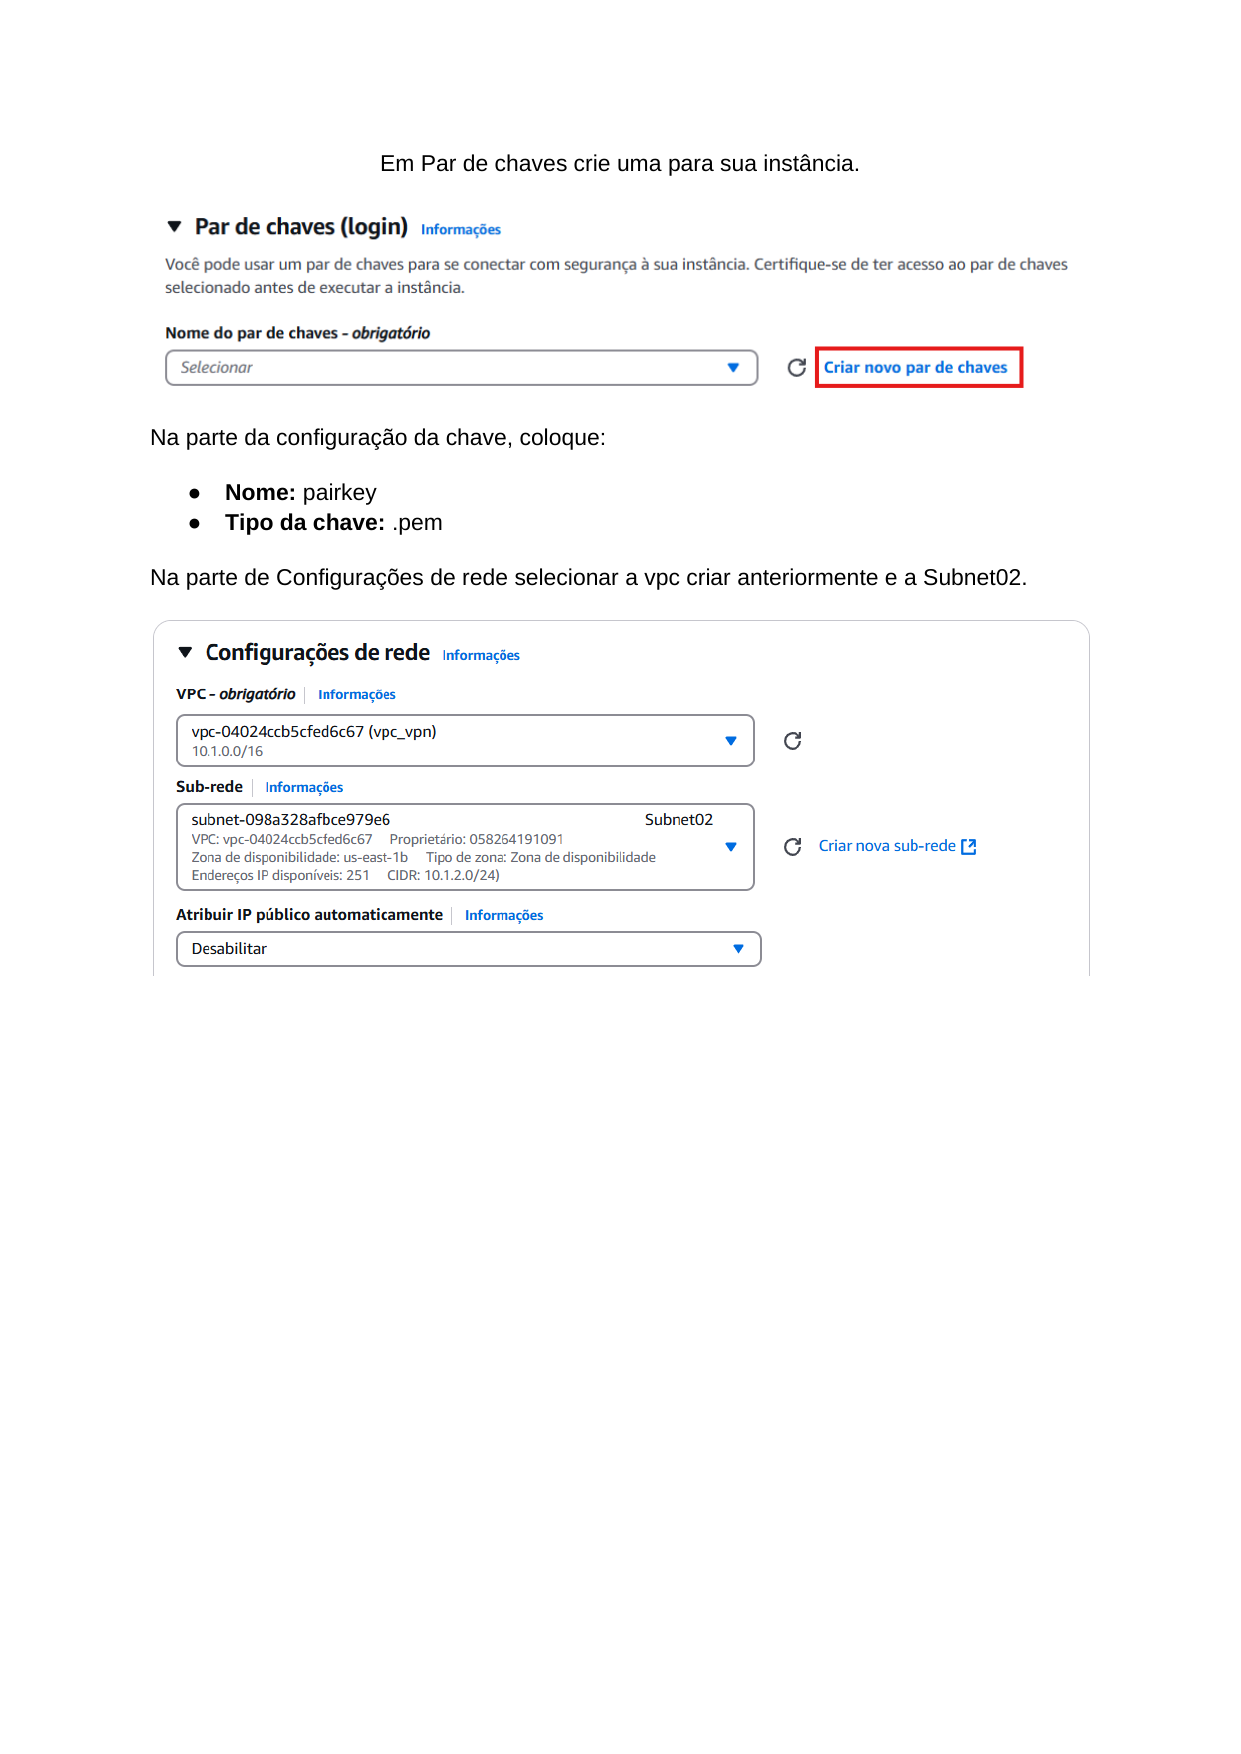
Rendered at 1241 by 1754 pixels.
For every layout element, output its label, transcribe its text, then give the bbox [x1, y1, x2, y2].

list Tipo da chave: .pem [187, 509, 1090, 535]
picture [150, 619, 1091, 976]
text Em Par de chaves crie uma para sua instância. [150, 150, 1090, 176]
list Nome: pairkey [187, 479, 1090, 505]
picture [150, 205, 1091, 395]
text Na parte de Configurações de rede selecionar a vpc criar anteriormente e a Subnet02. [150, 564, 1090, 591]
text Na parte da configuração da chave, coloque: [150, 424, 1090, 450]
